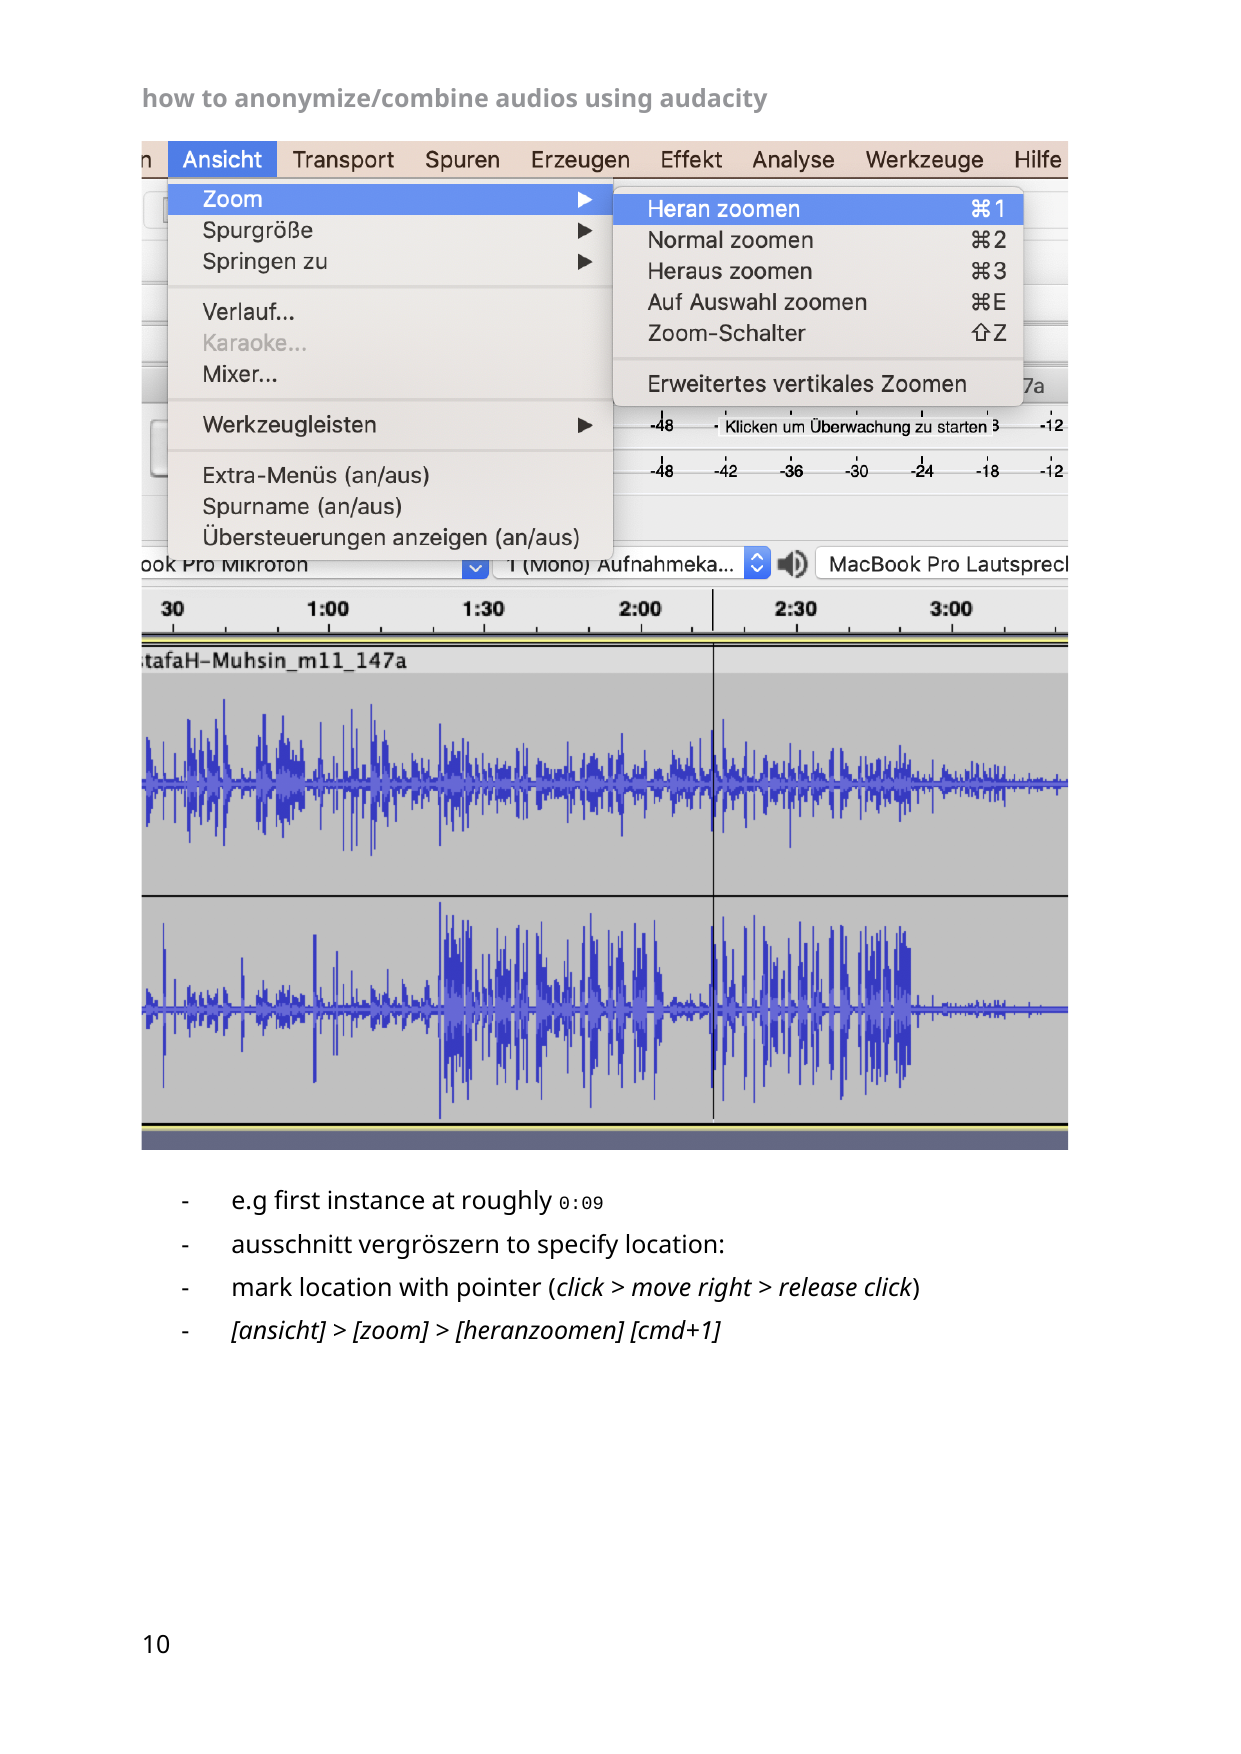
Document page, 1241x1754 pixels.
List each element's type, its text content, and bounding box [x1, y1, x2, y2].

list ausschnitt vergröszern to specify location: [181, 1223, 1098, 1260]
list mark location with pointer (click > move right > release click) [181, 1266, 1098, 1304]
list [ansicht] > [zoom] > [heranzoomen] [cmd+1] [181, 1309, 1098, 1347]
picture [141, 141, 1069, 1150]
list e.g first instance at roughly 0:09 [181, 1179, 1098, 1217]
